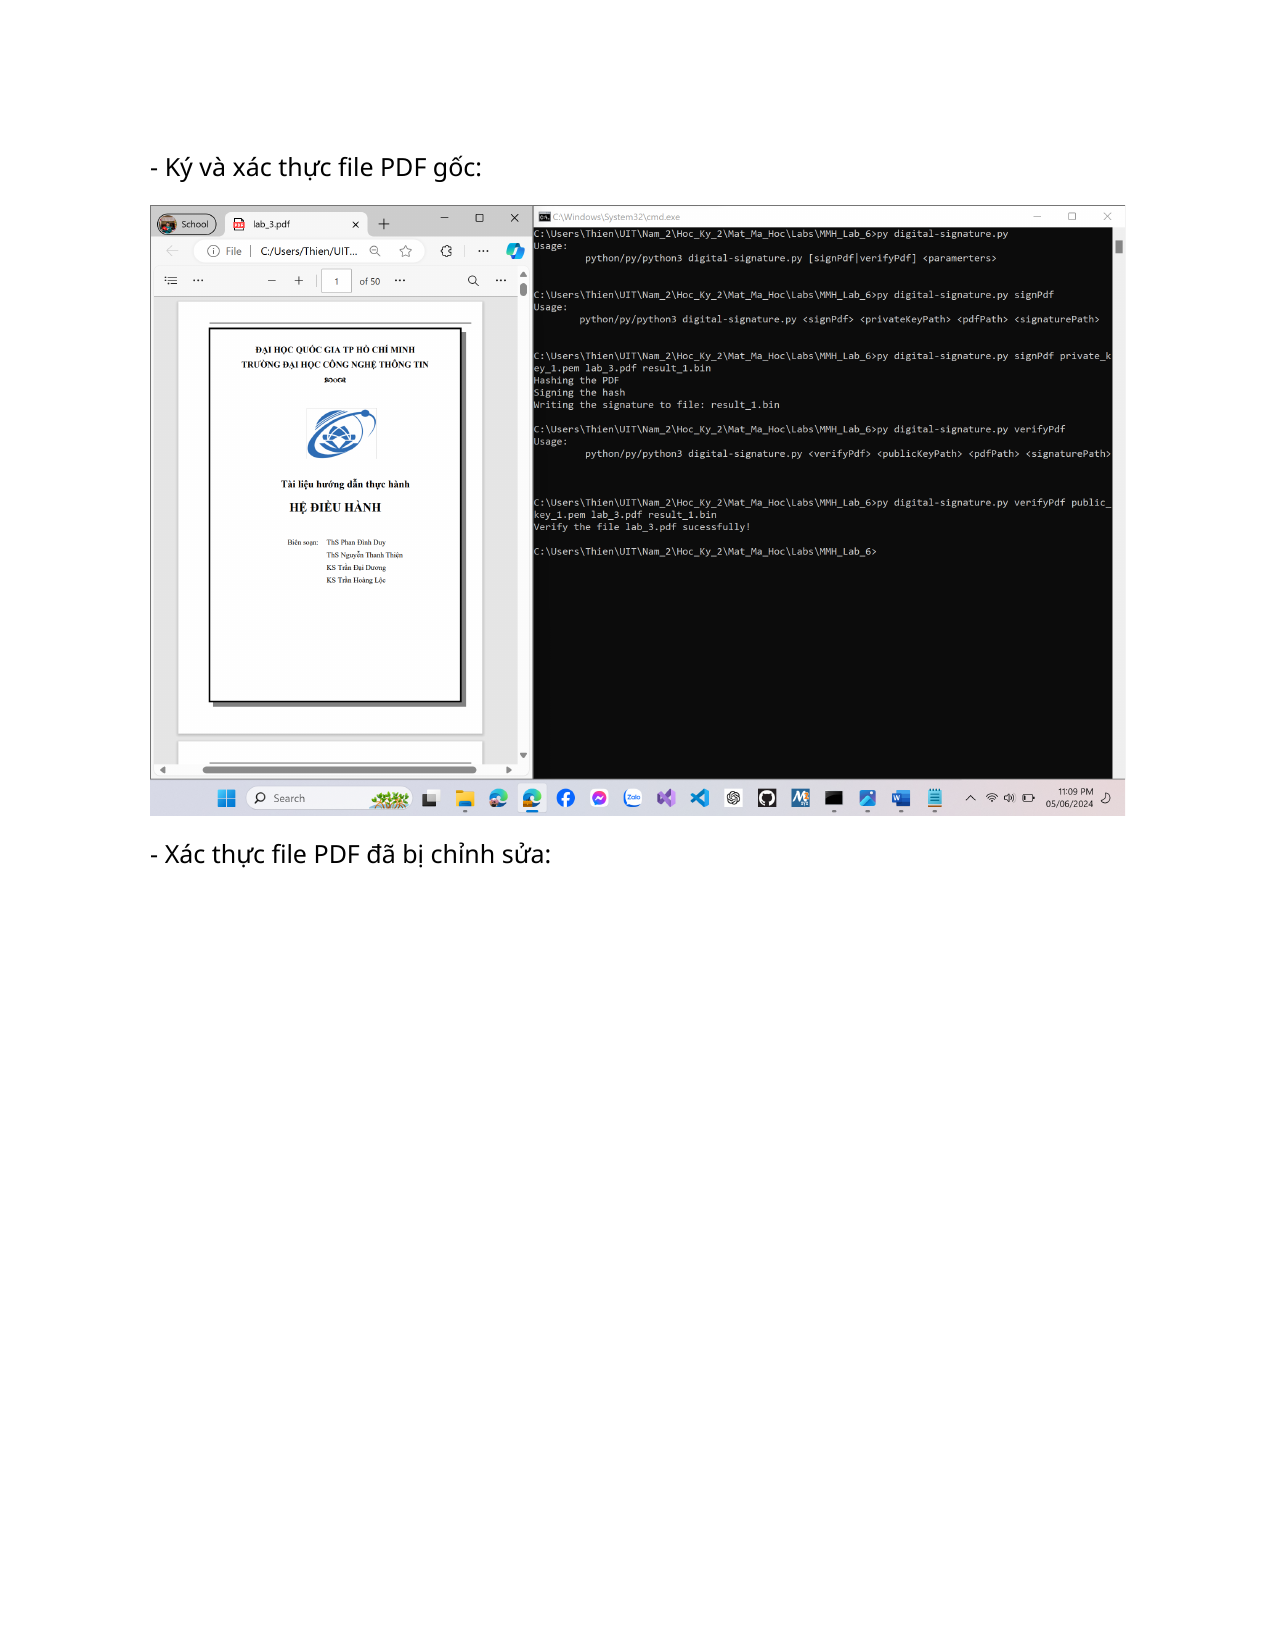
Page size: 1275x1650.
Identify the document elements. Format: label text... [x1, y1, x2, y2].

picture [150, 205, 1125, 816]
text - Xác thực file PDF đã bị chỉnh sửa: [150, 837, 1125, 871]
text - Ký và xác thực file PDF gốc: [150, 150, 1125, 184]
